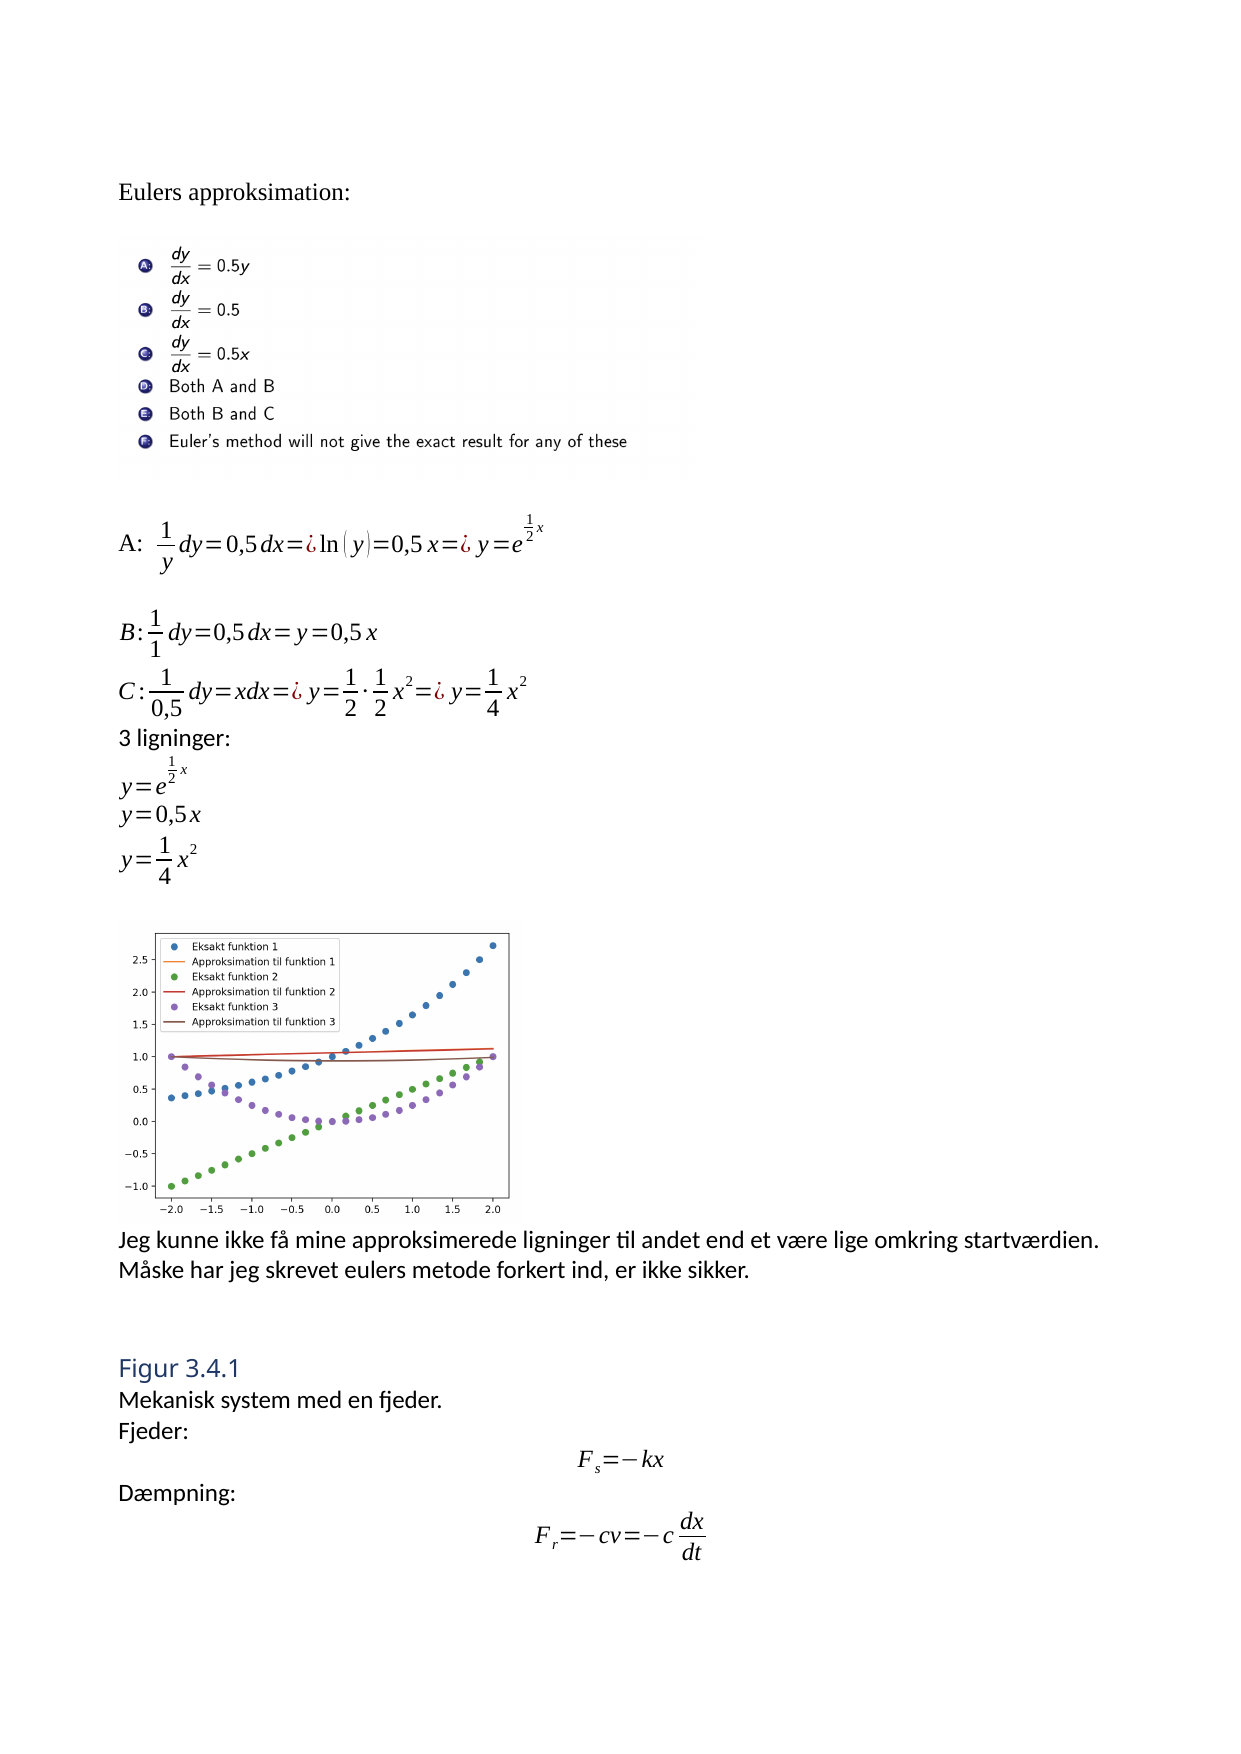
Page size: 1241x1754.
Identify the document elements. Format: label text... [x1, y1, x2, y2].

picture [118, 235, 703, 481]
text Mekanisk system med en fjeder. [118, 1384, 1122, 1415]
text A: [118, 510, 1122, 575]
picture [118, 920, 523, 1225]
text Jeg kunne ikke få mine approksimerede ligninger til andet end et være lige omkring startværdien. Måske har jeg skrevet eulers metode forkert ind, er ikke sikker. [118, 1224, 1122, 1285]
subtitle Figur 3.4.1 [118, 1350, 1122, 1384]
text Dæmpning: [118, 1477, 1122, 1507]
text Eulers approksimation: [118, 177, 1122, 206]
text Fjeder: [118, 1415, 1122, 1446]
text 3 ligninger: [118, 722, 1122, 753]
